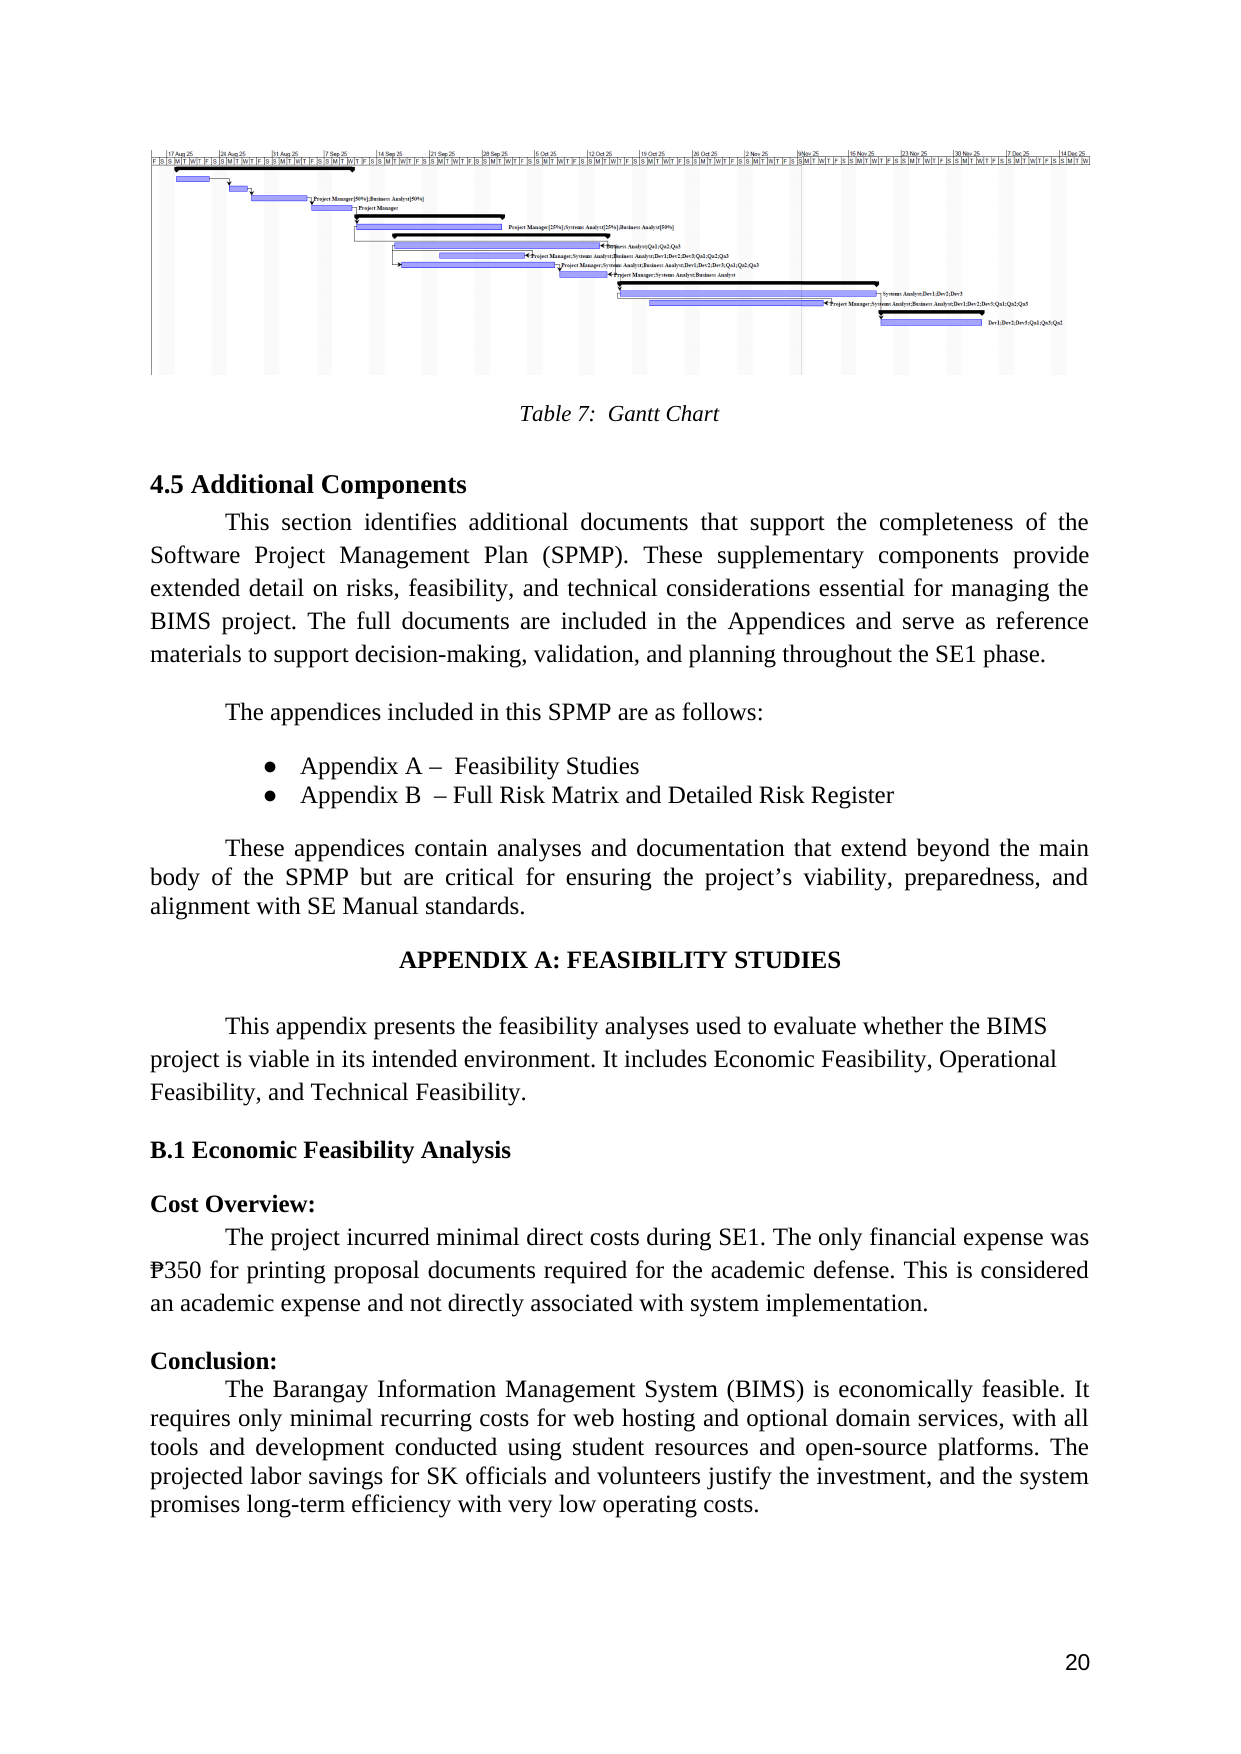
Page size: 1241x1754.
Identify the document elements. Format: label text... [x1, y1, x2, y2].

text Cost Overview: [150, 1189, 1090, 1217]
text These appendices contain analyses and documentation that extend beyond the main body of the SPMP but are critical for ensuring the project’s viability, preparedness, and alignment with SE Manual standards. [150, 833, 1090, 920]
text Table 7: Gantt Chart [150, 400, 1090, 426]
text Conclusion: The Barangay Information Management System (BIMS) is economically feasible. It requires only minimal recurring costs for web hosting and optional domain services, with all tools and development conducted using student resources and open-source platforms. The projected labor savings for SK officials and volunteers justify the investment, and the system promises long-term efficiency with very low operating costs. [150, 1346, 1090, 1518]
text This appendix presents the feasibility analyses used to evaluate whether the BIMS project is viable in its intended environment. It includes Economic Feasibility, Operational Feasibility, and Technical Feasibility. [150, 1011, 1090, 1106]
list Appendix B – Full Risk Matrix and Detailed Risk Register [262, 780, 1090, 808]
text B.1 Economic Feasibility Analysis [150, 1135, 1090, 1164]
list Appendix A – Feasibility Studies [262, 751, 1090, 780]
text This section identifies additional documents that support the completeness of the Software Project Management Plan (SPMP). These supplementary components provide extended detail on risks, feasibility, and technical considerations essential for managing the BIMS project. The full documents are included in the Appendices and serve as reference materials to support decision-making, validation, and planning throughout the SE1 phase. [150, 507, 1090, 668]
text APPENDIX A: FEASIBILITY STUDIES [150, 945, 1090, 973]
text The appendices included in this SPMP are as follows: [150, 697, 1090, 726]
subtitle 4.5 Additional Components [150, 468, 1090, 499]
picture [150, 150, 1091, 375]
text The project incurred minimal direct costs during SE1. The only financial expense was ₱350 for printing proposal documents required for the academic defense. This is considered an academic expense and not directly associated with system implementation. [150, 1222, 1090, 1316]
